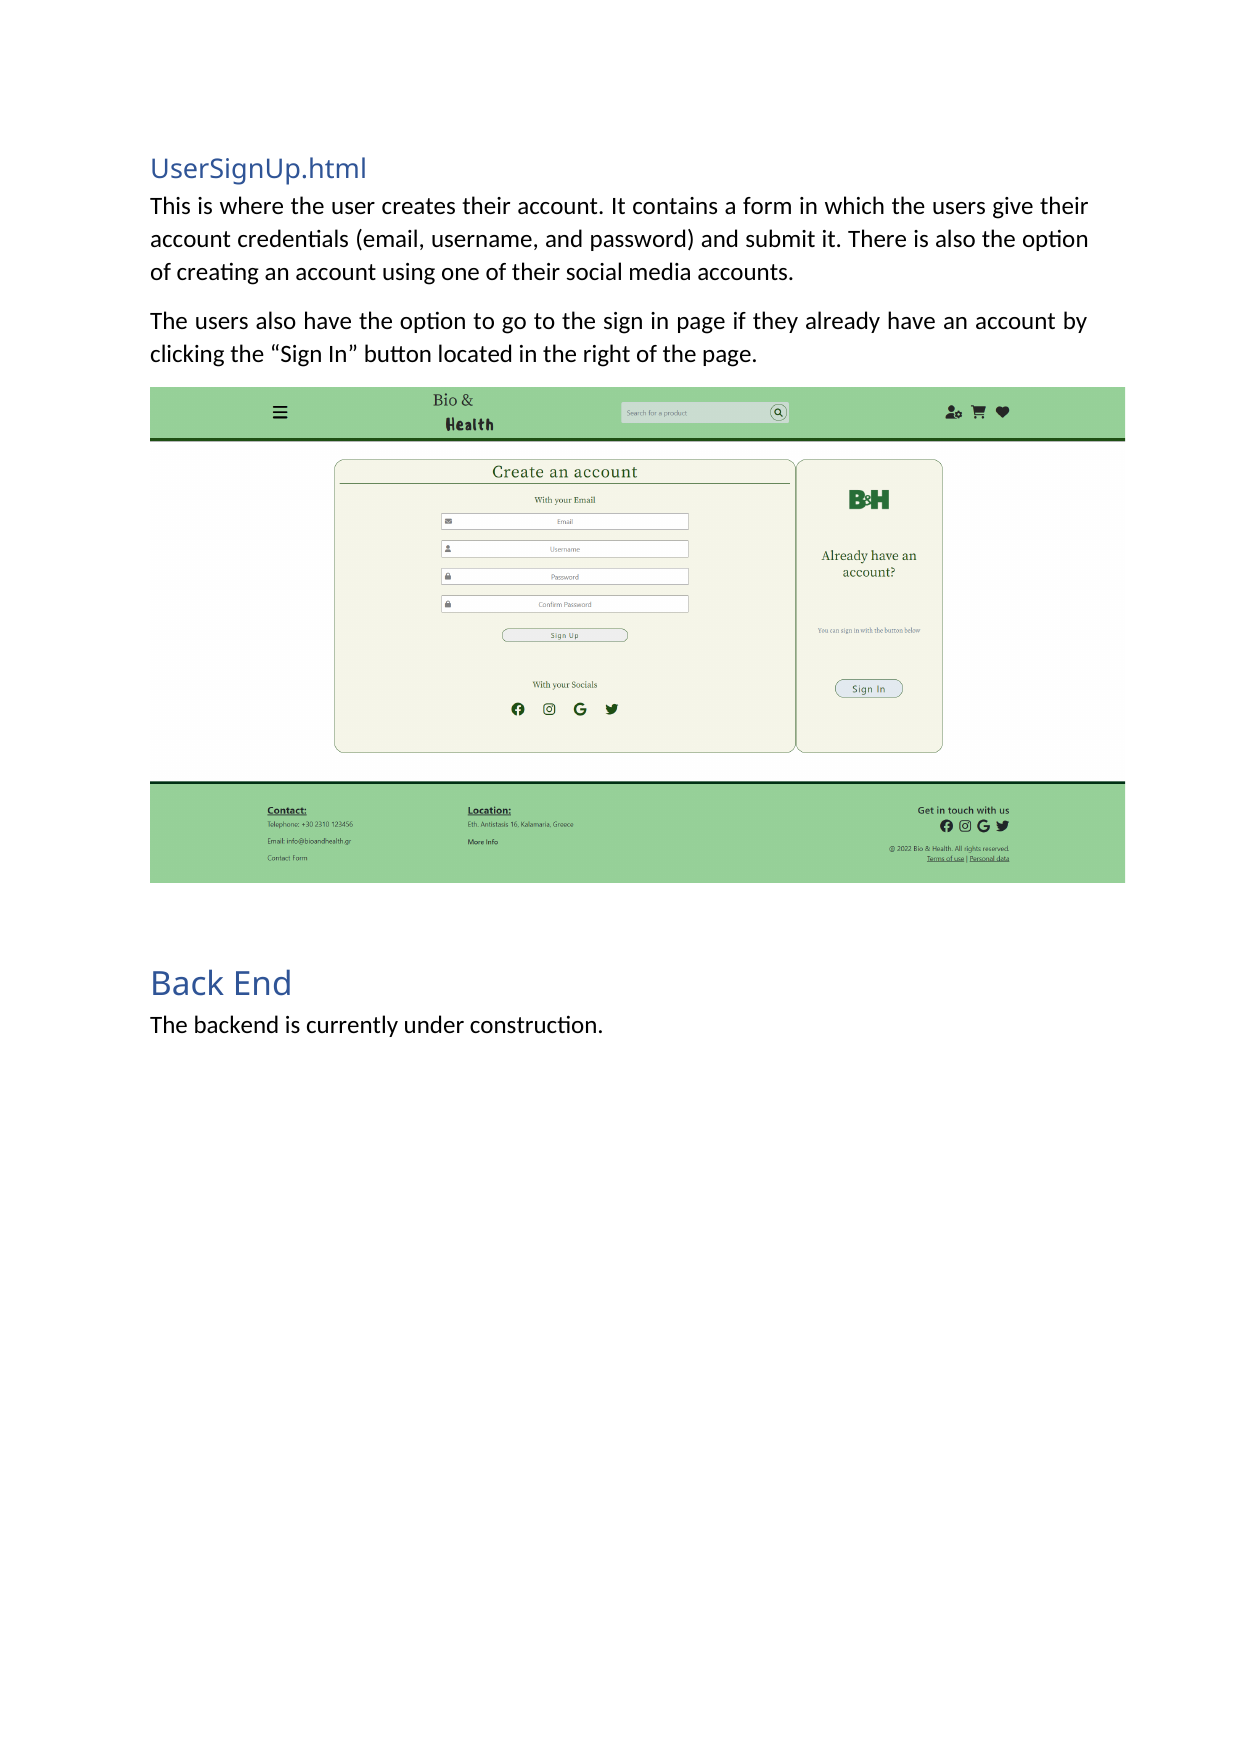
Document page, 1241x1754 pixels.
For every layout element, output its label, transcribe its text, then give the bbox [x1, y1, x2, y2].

text The users also have the option to go to the sign in page if they already have an account by clicking the “Sign In” button located in the right of the page. [150, 305, 1090, 369]
text This is where the user creates their account. It contains a form in which the users give their account credentials (email, username, and password) and submit it. There is also the option of creating an account using one of their social media accounts. [150, 190, 1090, 286]
subtitle UserSignUp.html [150, 150, 1090, 187]
text The backend is currently under construction. [150, 1009, 1090, 1039]
picture [150, 387, 1125, 883]
subtitle Back End [150, 960, 1090, 1005]
